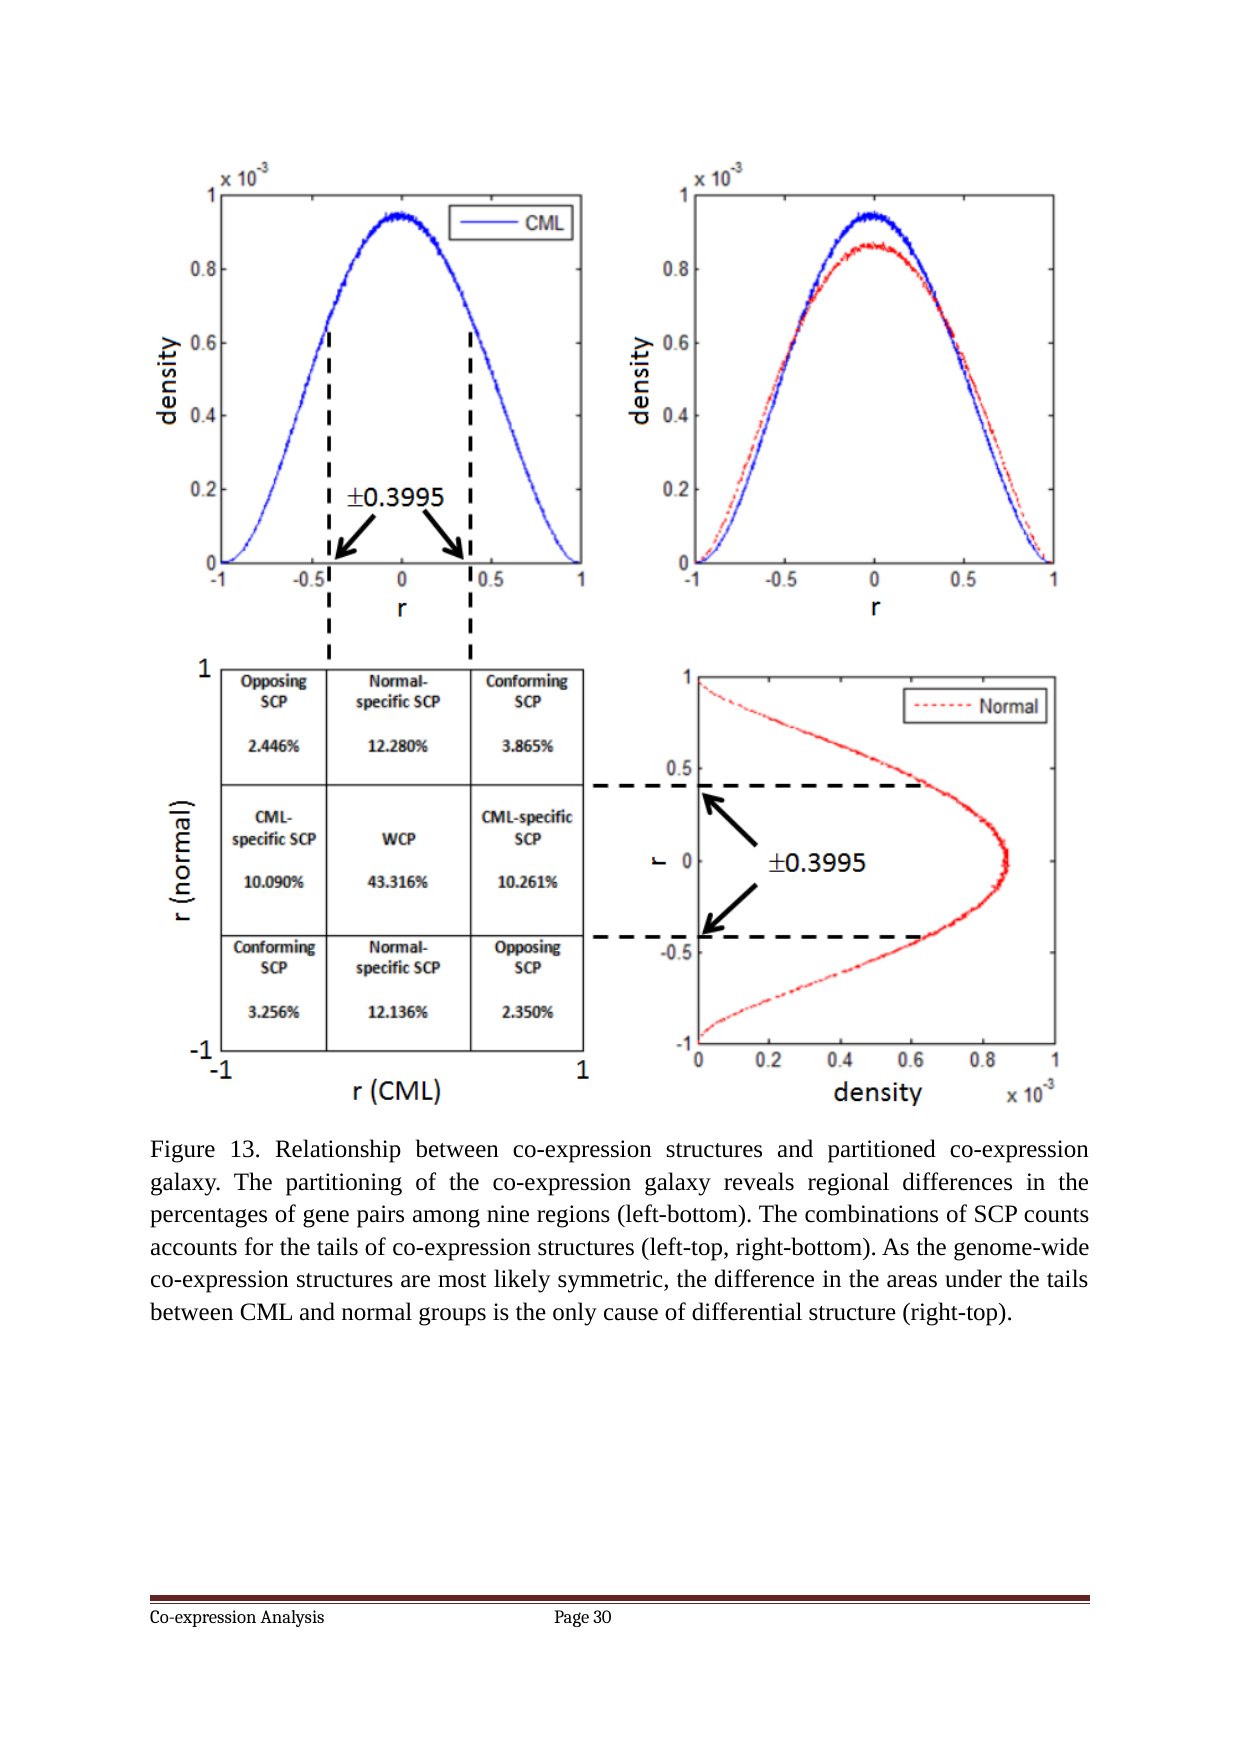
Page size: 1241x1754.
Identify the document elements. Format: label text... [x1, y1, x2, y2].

text Figure 13. Relationship between co-expression structures and partitioned co-expression galaxy. The partitioning of the co-expression galaxy reveals regional differences in the percentages of gene pairs among nine regions (left-bottom). The combinations of SCP counts accounts for the tails of co-expression structures (left-top, right-bottom). As the genome-wide co-expression structures are most likely symmetric, the difference in the areas under the tails between CML and normal groups is the only cause of differential structure (right-top). [150, 1132, 1090, 1327]
picture [150, 157, 1089, 1126]
